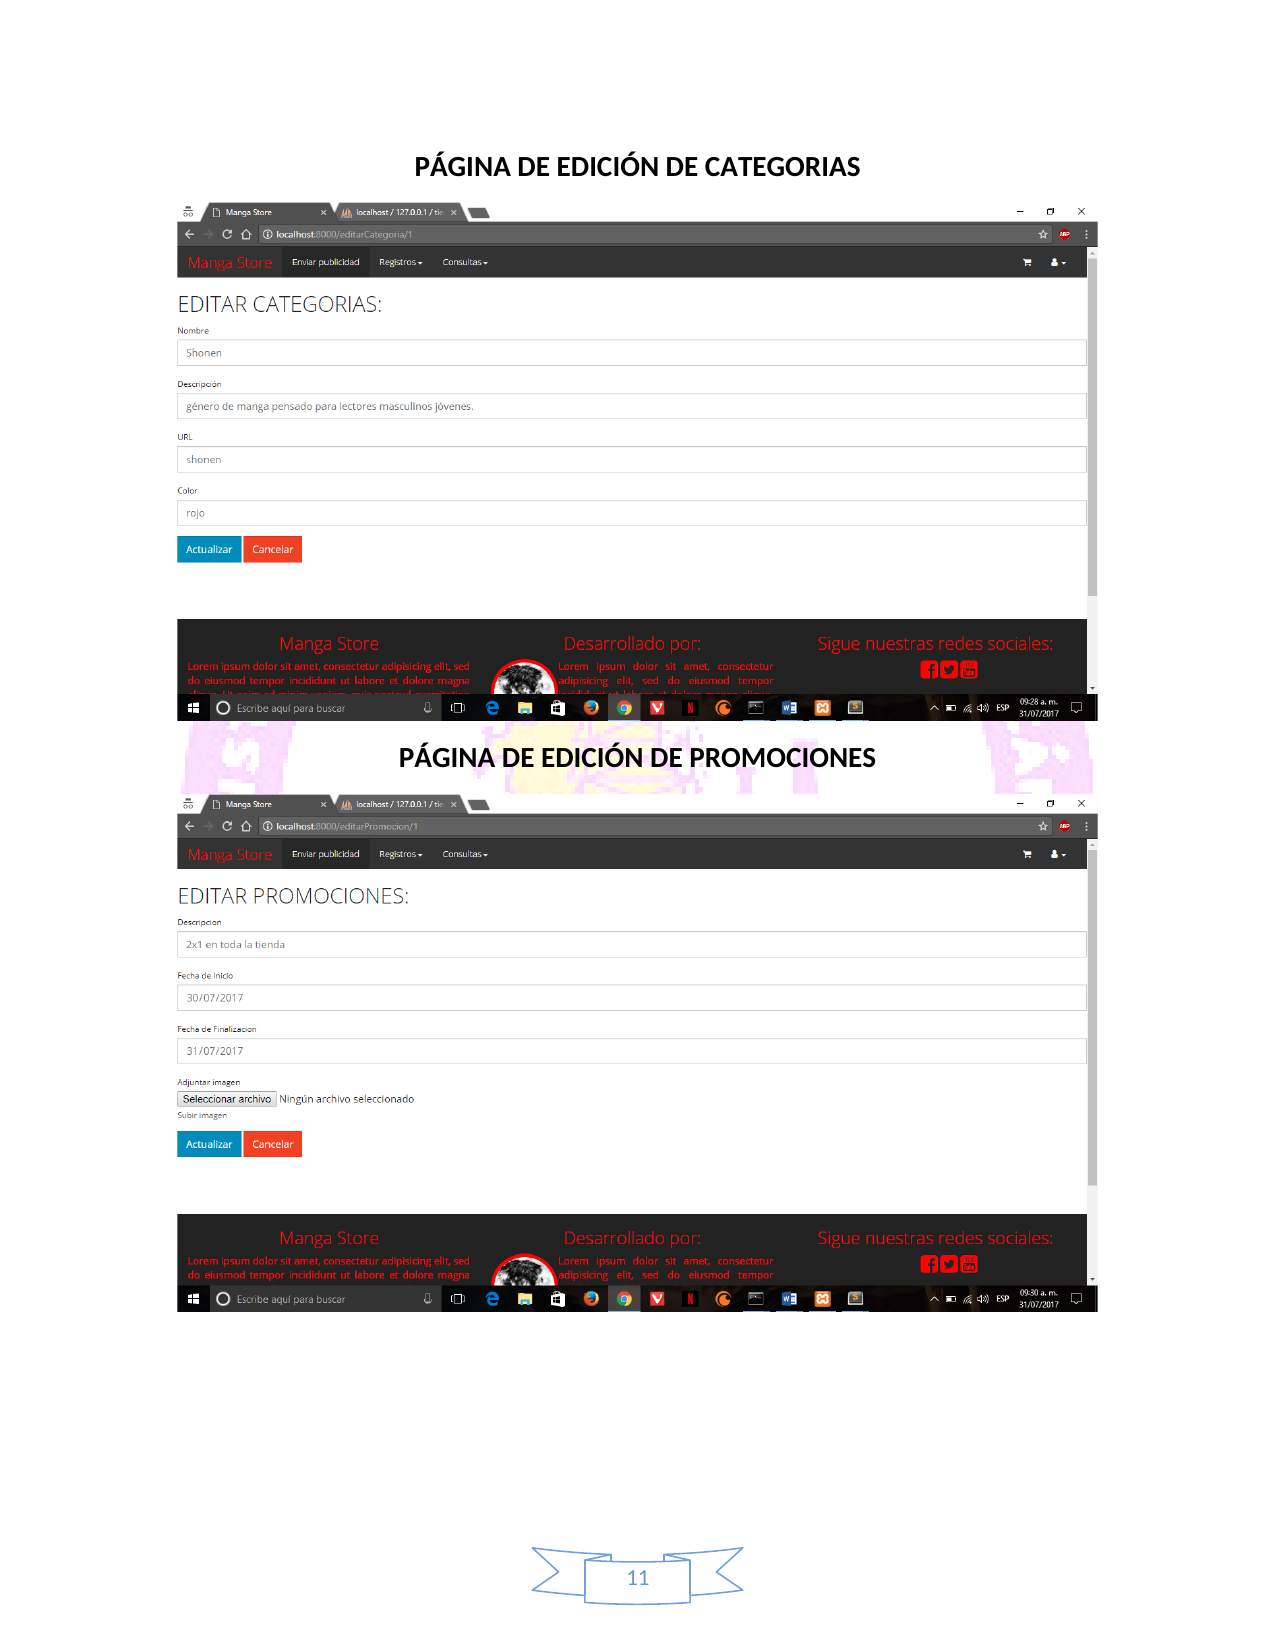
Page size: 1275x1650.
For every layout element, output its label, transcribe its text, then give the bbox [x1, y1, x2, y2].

picture [177, 202, 1098, 721]
text PÁGINA DE EDICIÓN DE CATEGORIAS [177, 148, 1098, 183]
picture [177, 794, 1098, 1312]
text PÁGINA DE EDICIÓN DE PROMOCIONES [177, 739, 1098, 775]
